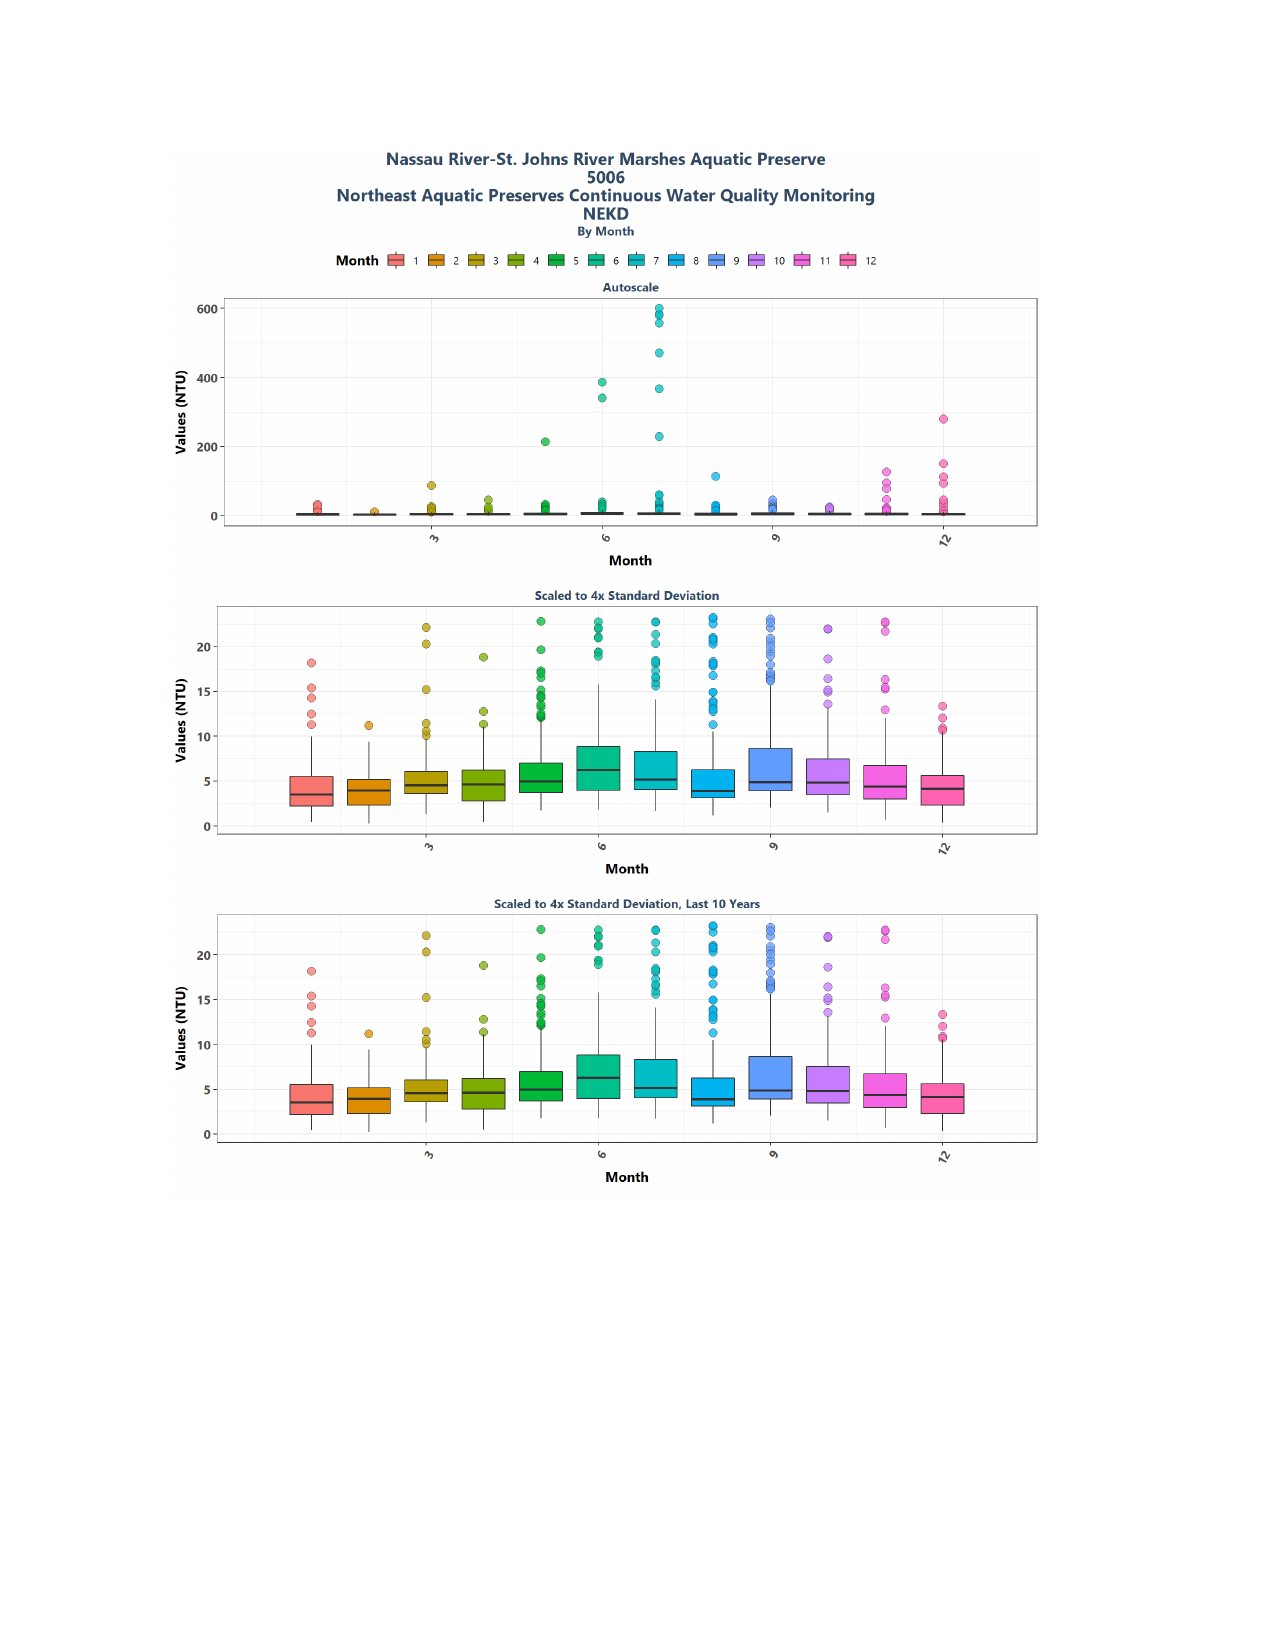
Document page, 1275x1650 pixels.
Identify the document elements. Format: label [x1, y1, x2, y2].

picture [168, 150, 1044, 1200]
